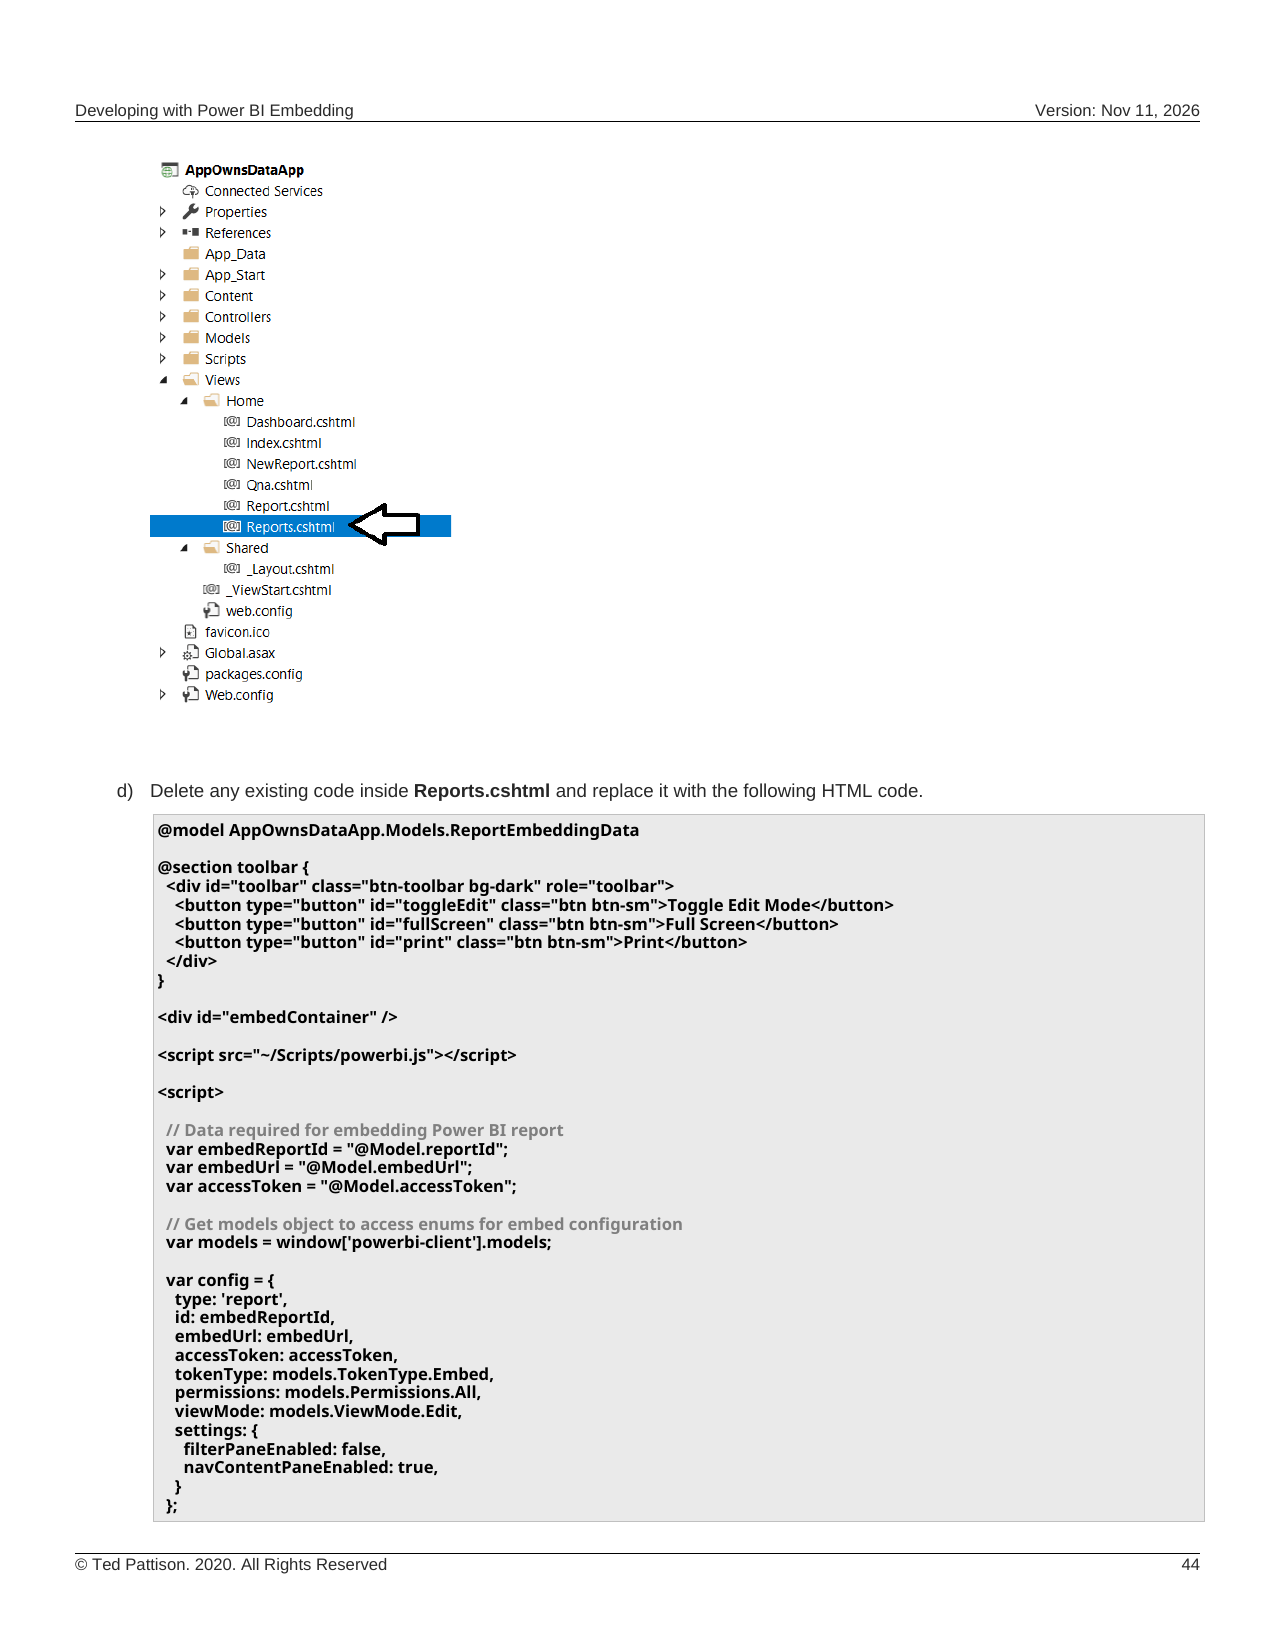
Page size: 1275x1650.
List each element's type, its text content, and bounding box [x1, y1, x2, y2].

text <div id="embedContainer" /> [154, 1002, 1204, 1021]
text @model AppOwnsDataApp.Models.ReportEmbeddingData [154, 815, 1204, 833]
text var embedUrl = "@Model.embedUrl"; [154, 1152, 1204, 1171]
text } [154, 964, 1204, 983]
text viewMode: models.ViewMode.Edit, [154, 1396, 1204, 1414]
text }; [154, 1489, 1204, 1521]
text <div id="toolbar" class="btn-toolbar bg-dark" role="toolbar"> [154, 871, 1204, 889]
text <button type="button" id="print" class="btn btn-sm">Print</button> [154, 927, 1204, 946]
text embedUrl: embedUrl, [154, 1321, 1204, 1339]
text var embedReportId = "@Model.reportId"; [154, 1133, 1204, 1152]
text tokenType: models.TokenType.Embed, [154, 1358, 1204, 1377]
text var accessToken = "@Model.accessToken"; [154, 1171, 1204, 1189]
picture [150, 156, 452, 713]
text } [154, 1471, 1204, 1489]
text permissions: models.Permissions.All, [154, 1377, 1204, 1396]
text <button type="button" id="toggleEdit" class="btn btn-sm">Toggle Edit Mode</button> [154, 889, 1204, 908]
text filterPaneEnabled: false, [154, 1433, 1204, 1452]
text navContentPaneEnabled: true, [154, 1452, 1204, 1471]
text <script src="~/Scripts/powerbi.js"></script> [154, 1039, 1204, 1058]
text <script> [154, 1077, 1204, 1096]
text // Data required for embedding Power BI report [154, 1114, 1204, 1133]
text @section toolbar { [154, 852, 1204, 871]
list Delete any existing code inside Reports.cshtml and replace it with the following HTML code. [117, 780, 1200, 802]
text accessToken: accessToken, [154, 1339, 1204, 1358]
text // Get models object to access enums for embed configuration [154, 1208, 1204, 1227]
text var config = { [154, 1264, 1204, 1283]
text <button type="button" id="fullScreen" class="btn btn-sm">Full Screen</button> [154, 908, 1204, 927]
text type: 'report', [154, 1283, 1204, 1302]
text </div> [154, 946, 1204, 964]
text var models = window['powerbi-client'].models; [154, 1227, 1204, 1246]
text settings: { [154, 1414, 1204, 1433]
text id: embedReportId, [154, 1302, 1204, 1321]
